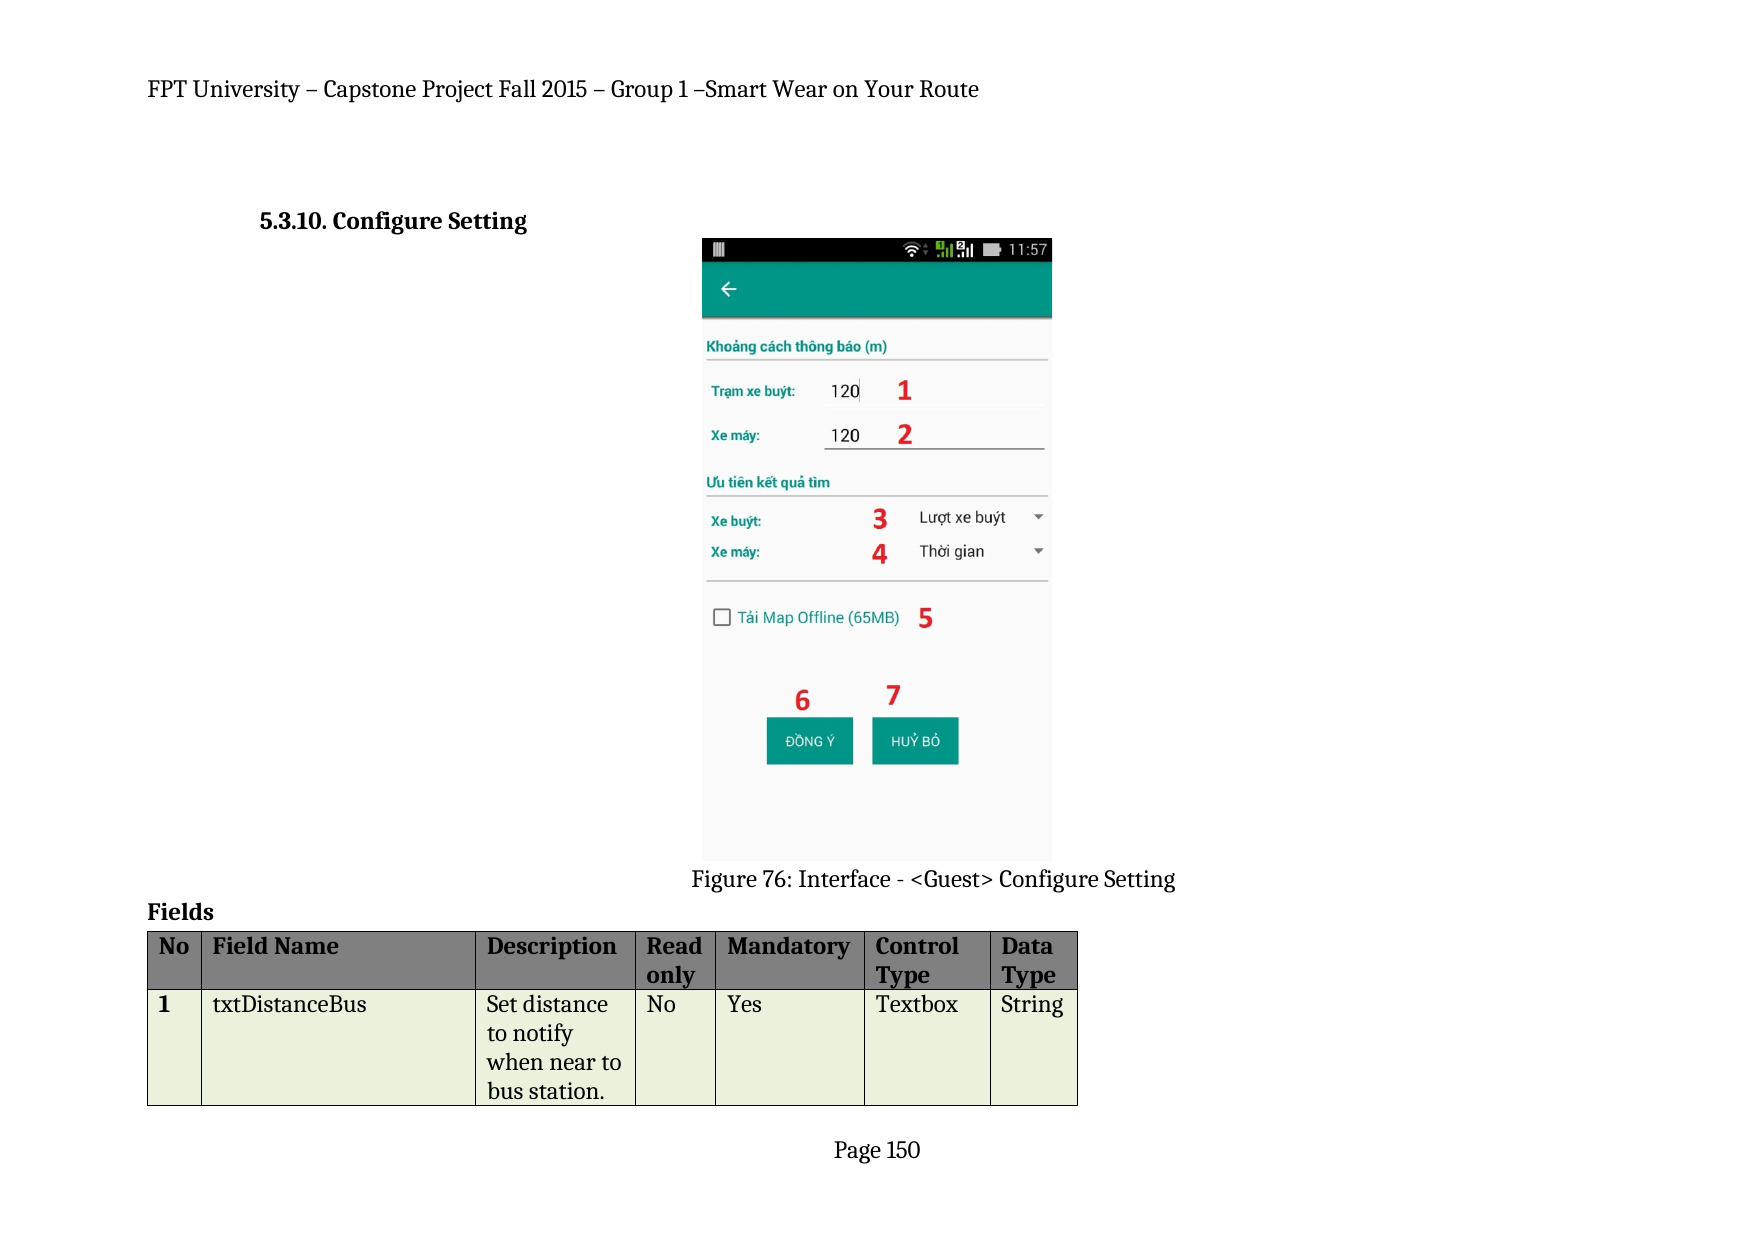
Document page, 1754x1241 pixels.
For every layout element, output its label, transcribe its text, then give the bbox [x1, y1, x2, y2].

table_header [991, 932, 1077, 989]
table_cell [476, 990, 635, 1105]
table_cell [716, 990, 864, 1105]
list Figure 76: Interface - <Guest> Configure Setting [259, 865, 1607, 893]
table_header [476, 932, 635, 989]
subtitle 5.3.10. Configure Setting [259, 207, 1607, 236]
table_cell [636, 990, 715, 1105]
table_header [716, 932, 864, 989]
picture [702, 238, 1053, 861]
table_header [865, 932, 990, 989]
text Fields [147, 898, 1607, 927]
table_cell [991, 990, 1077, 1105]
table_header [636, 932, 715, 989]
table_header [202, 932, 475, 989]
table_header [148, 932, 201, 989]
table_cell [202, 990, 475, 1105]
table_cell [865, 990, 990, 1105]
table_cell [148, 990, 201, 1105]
